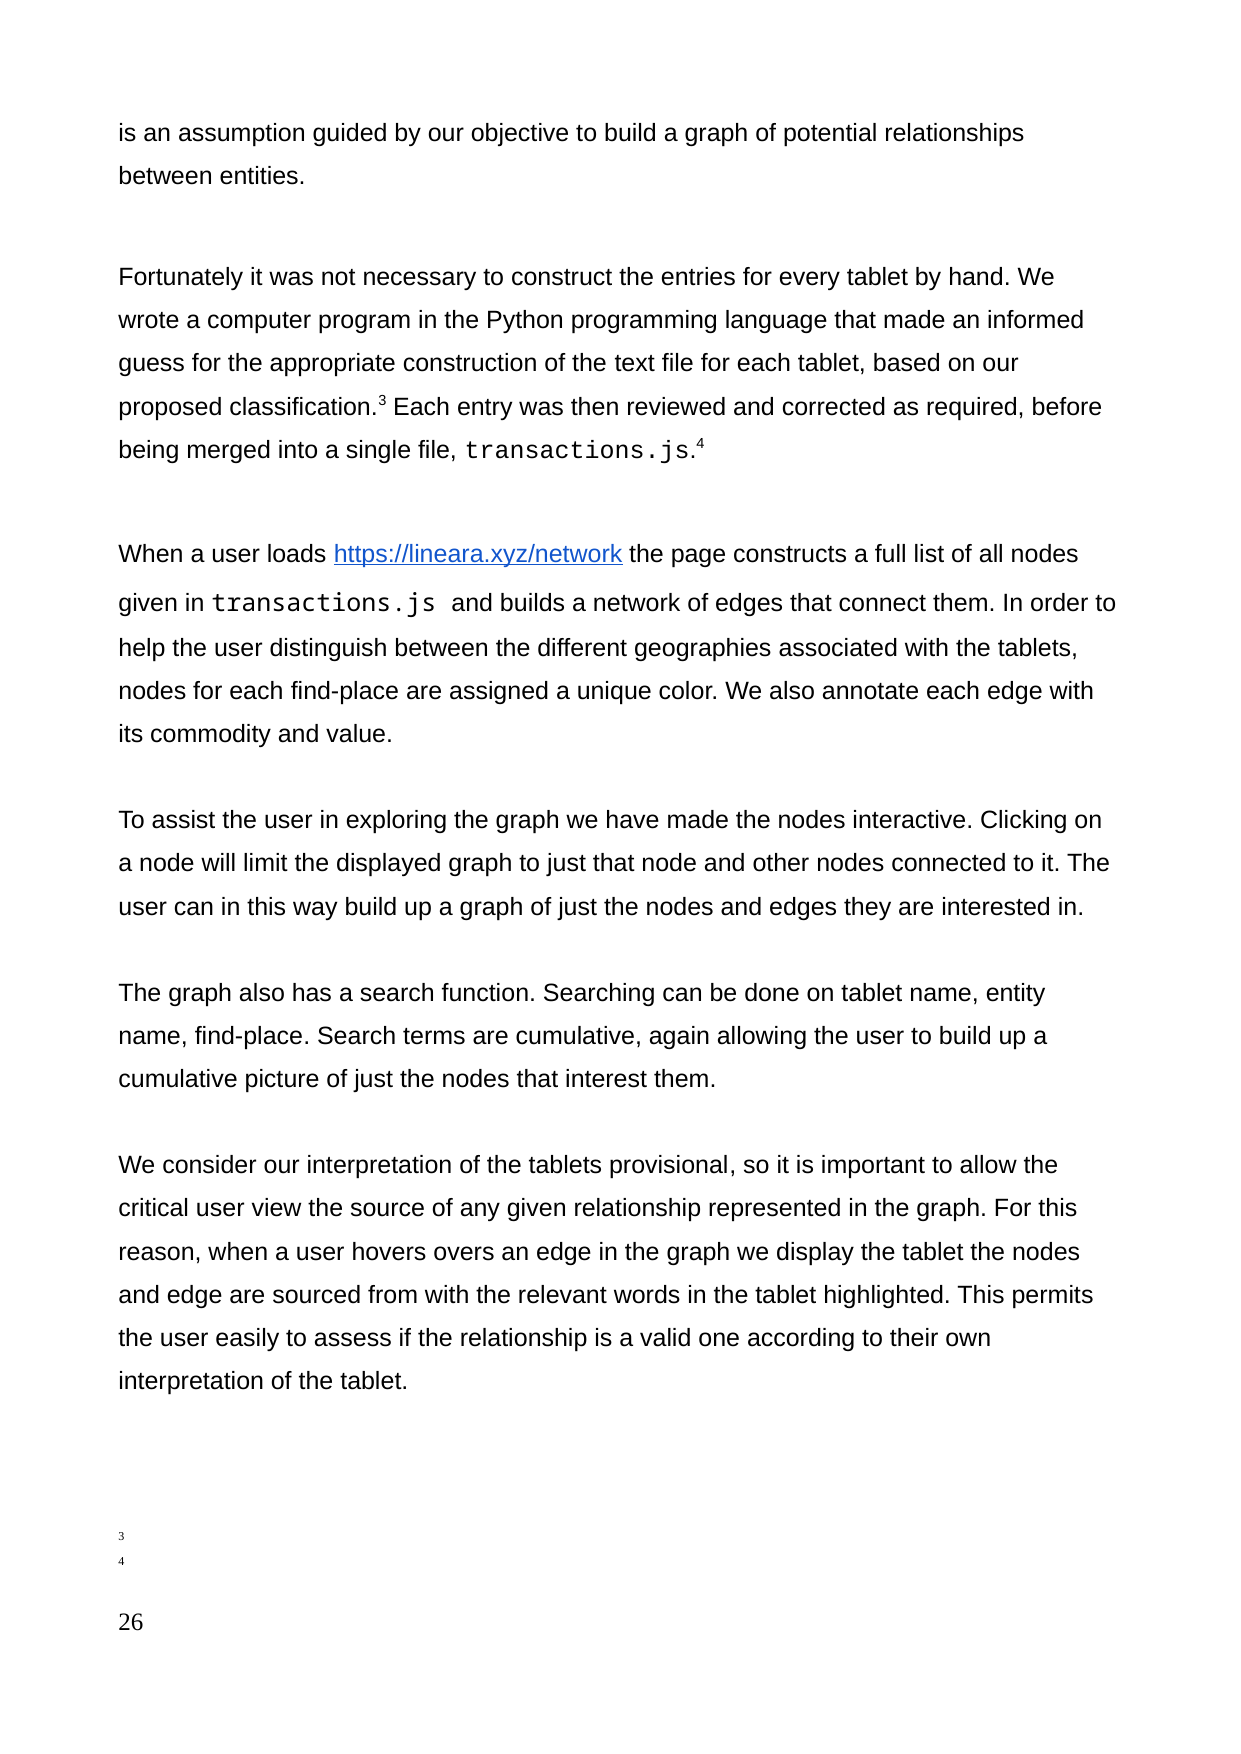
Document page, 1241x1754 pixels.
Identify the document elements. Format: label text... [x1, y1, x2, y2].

text When a user loads https://lineara.xyz/network the page constructs a full list of all nodes given in transactions.js and builds a network of edges that connect them. In order to help the user distinguish between the different geographies associated with the tablets, nodes for each are assigned a unique color. We also annotate each edge with its commodity and value. [118, 539, 1122, 748]
text The graph also has a search function. Searching can be done on tablet name, entity name, . Search terms are cumulative, again allowing the user to build up a cumulative picture of just the nodes that interest them. [118, 978, 1122, 1093]
text Fortunately it was not necessary to construct the entries for every tablet by hand. We wrote a Python that made an informed guess for the appropriate construction of the each tablet, based on our proposed classification. Each entry was then reviewed and corrected as required, before being merged into a single file, transactions.js. [118, 262, 1122, 466]
text We consider our interpretation of the tablets provisional, so it is important to allow the critical user view the source of any given relationship represented in the graph. For this reason, when a user hovers overs an edge in the graph we display the tablet the nodes and edge are sourced from with the relevant words in the tablet highlighted. This permits the user easily to assess if the relationship is a valid one according to their own interpretation of the tablet. [118, 1150, 1122, 1395]
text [118, 118, 1122, 190]
text To assist the user in exploring the graph we have made the nodes interactive. Clicking on a node will limit the displayed graph to just that node and other nodes connected to it. The user can in this way build up a graph of just the nodes and edges they are interested in. [118, 805, 1122, 920]
